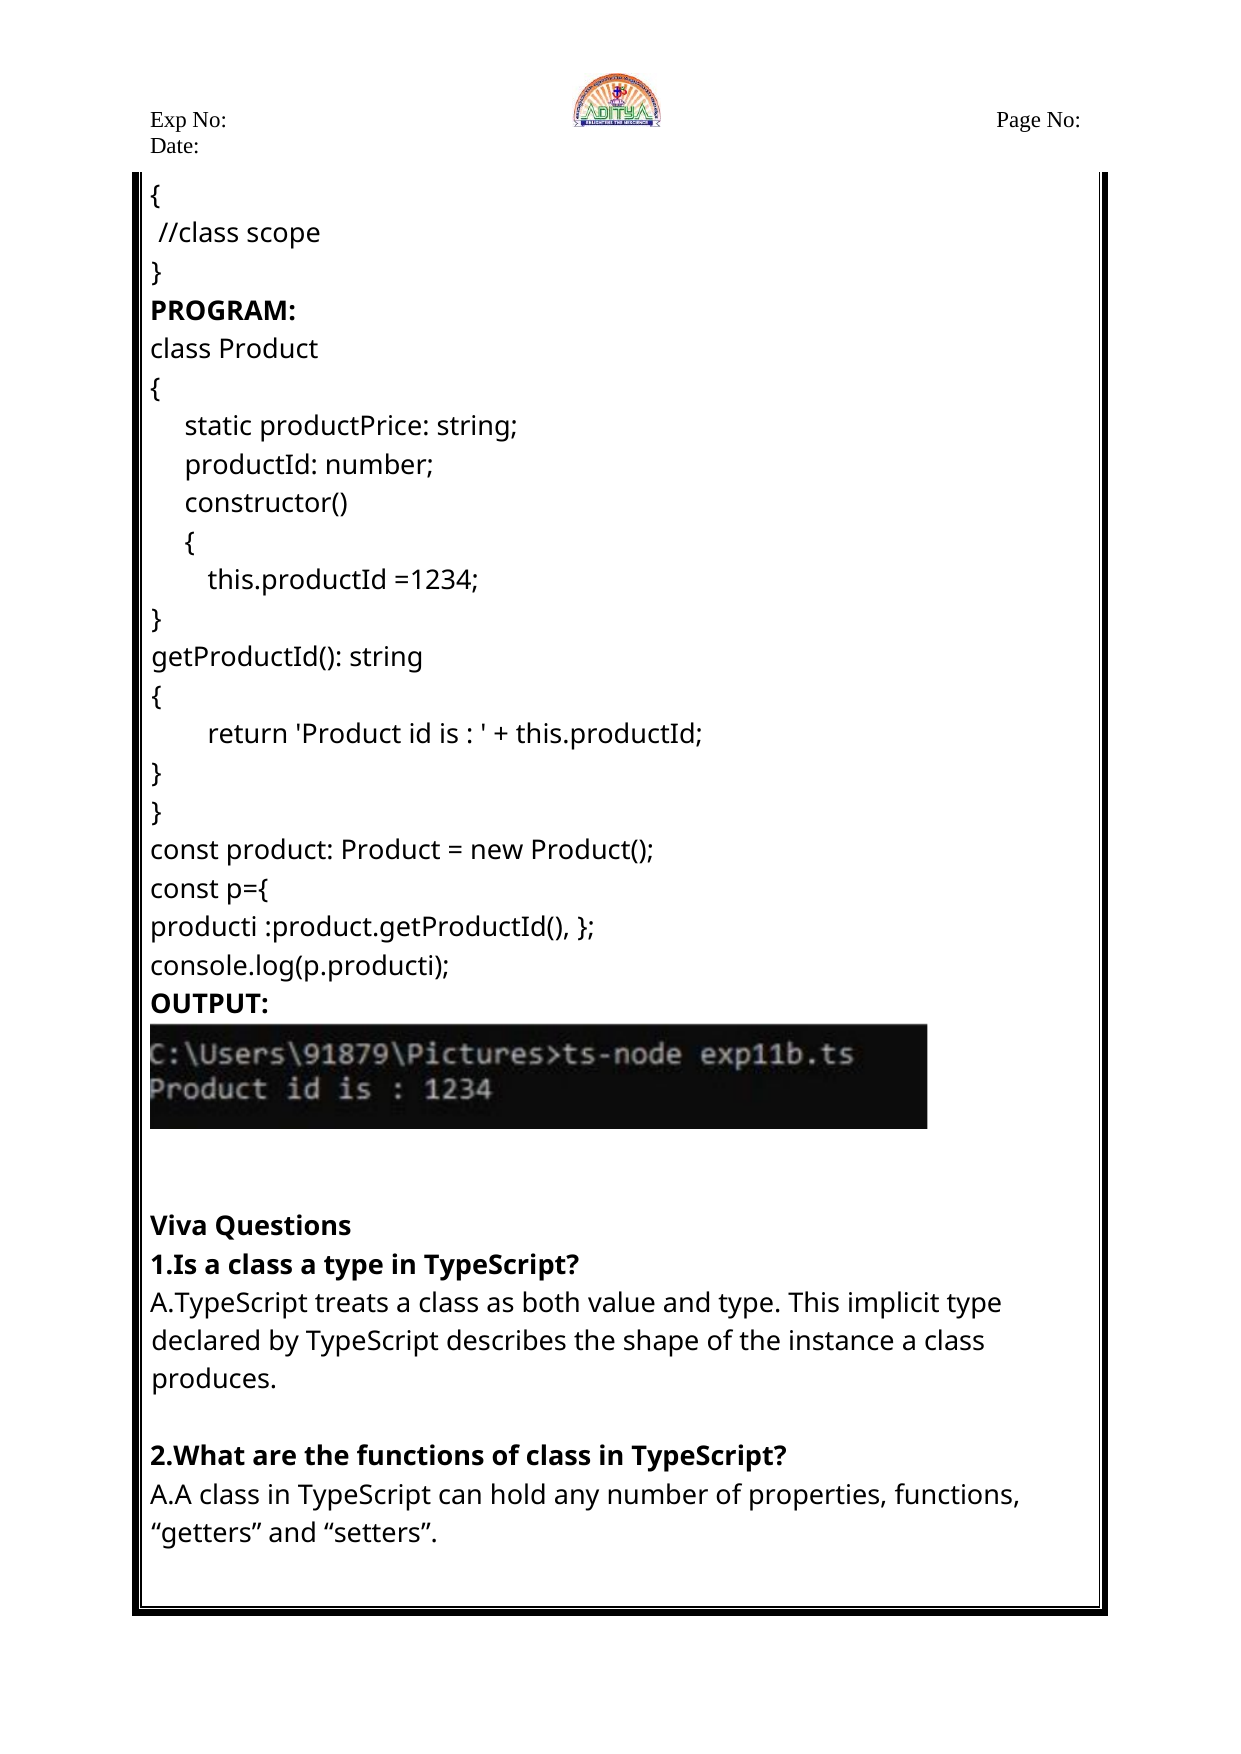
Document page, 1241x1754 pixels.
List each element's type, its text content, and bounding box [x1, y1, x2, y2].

text } [151, 792, 1097, 829]
text A.TypeScript treats a class as both value and type. This implicit type declared by TypeScript describes the shape of the instance a class produces. [150, 1284, 1097, 1397]
text return 'Product id is : ' + this.productId; [207, 715, 1097, 752]
text } [151, 252, 1097, 289]
text A.A class in TypeScript can hold any number of properties, functions, “getters” and “setters”. [150, 1475, 1097, 1550]
picture [572, 73, 661, 127]
text //class scope [151, 214, 1097, 251]
text static productPrice: string; [184, 407, 1097, 443]
text OUTPUT: [150, 985, 1097, 1022]
text this.productId =1234; [207, 561, 1097, 598]
text console.log(p.producti); [150, 946, 1097, 983]
text productId: number; [184, 445, 1097, 482]
text const product: Product = new Product(); [150, 831, 1097, 867]
text const p={ [150, 869, 1097, 906]
text 1.Is a class a type in TypeScript? [150, 1245, 1097, 1282]
text producti :product.getProductId(), }; [150, 908, 1097, 944]
picture [150, 1023, 928, 1129]
text Viva Questions [150, 1207, 1097, 1244]
text getProductId(): string [151, 638, 1097, 675]
text { [151, 676, 1097, 713]
text { [150, 368, 1097, 405]
text } [151, 753, 1097, 790]
text constructor() [184, 484, 1097, 521]
text { [150, 175, 1097, 212]
text { [184, 522, 1097, 559]
text } [151, 599, 1097, 636]
text PROGRAM: [150, 291, 1097, 328]
text class Product [150, 329, 1097, 366]
text 2.What are the functions of class in TypeScript? [150, 1437, 1097, 1474]
